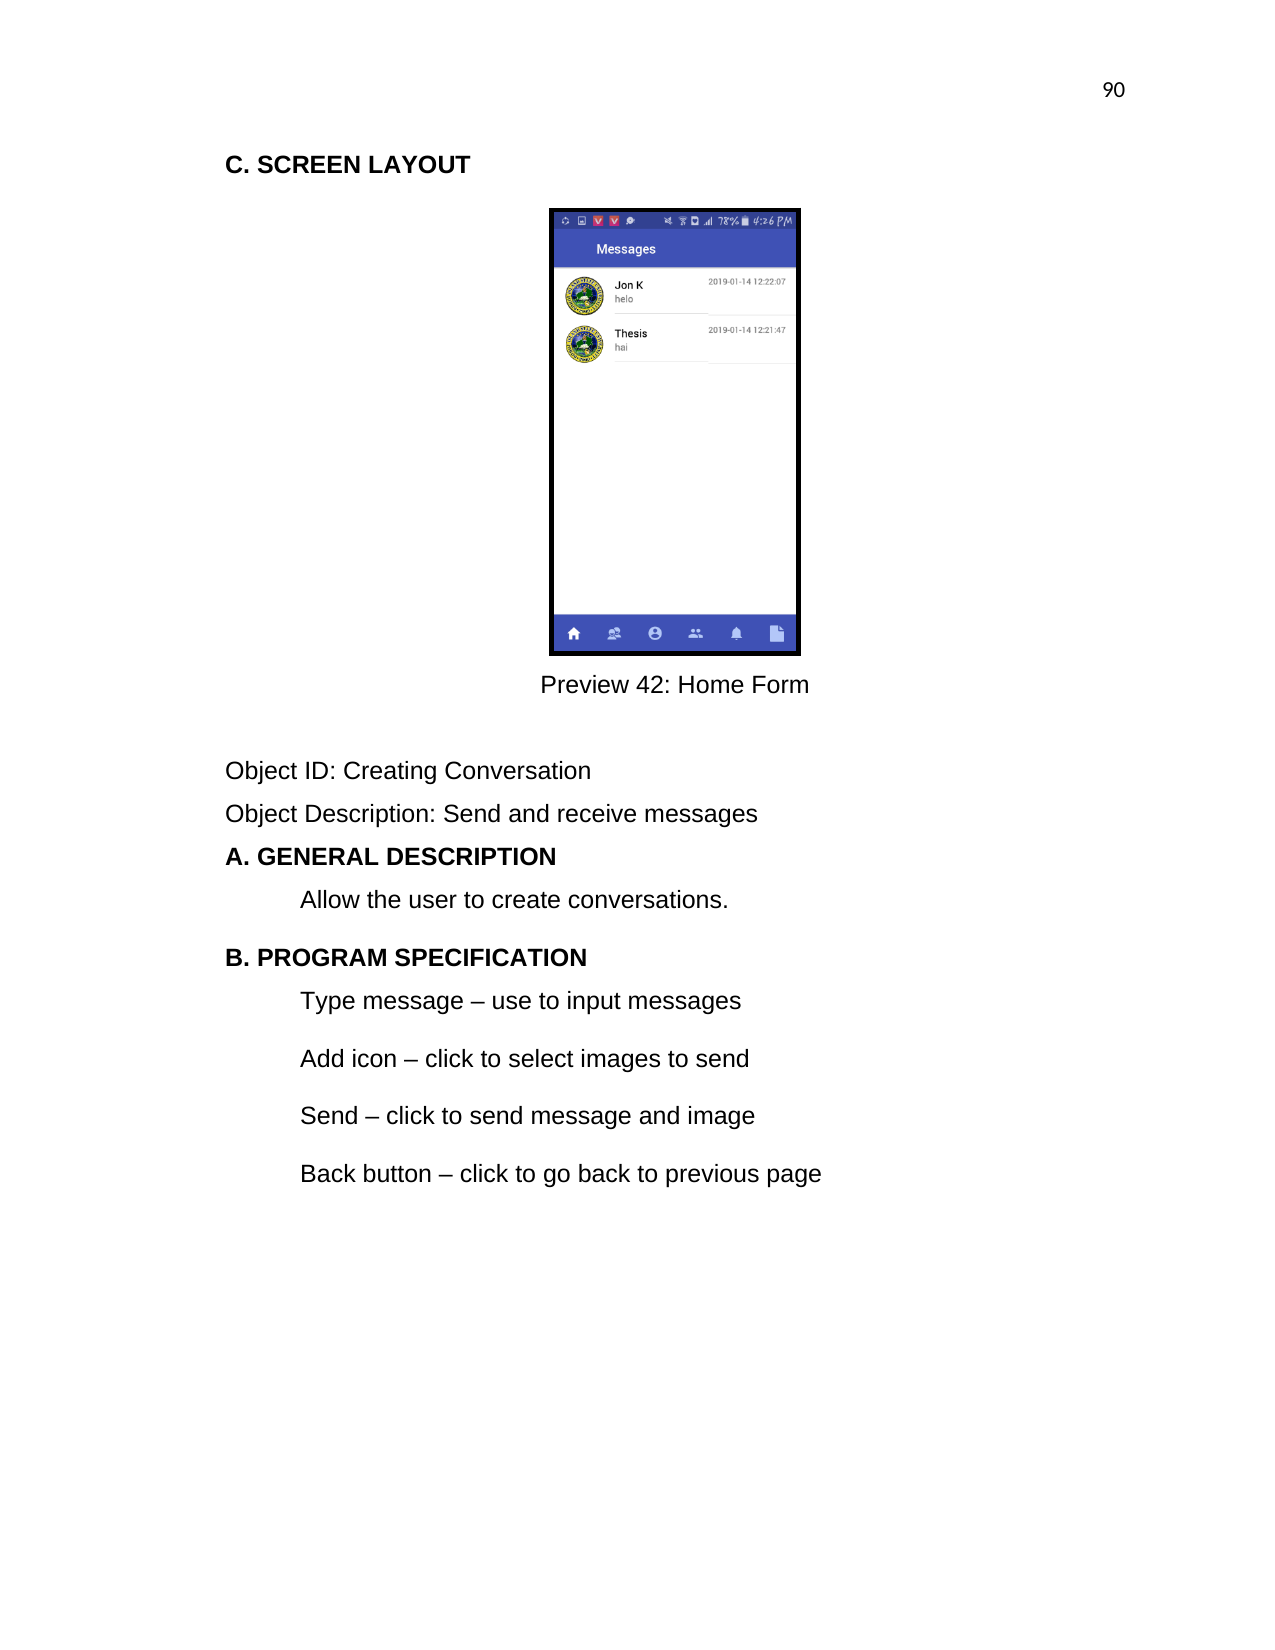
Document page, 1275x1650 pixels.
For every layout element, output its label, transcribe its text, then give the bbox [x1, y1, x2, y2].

text A. GENERAL DESCRIPTION [225, 842, 1125, 871]
picture [554, 212, 796, 651]
text Object ID: Creating Conversation [225, 756, 1125, 785]
text Preview 42: Home Form [225, 670, 1125, 699]
text Object Description: Send and receive messages [225, 799, 1125, 828]
text Type message – use to input messages [225, 986, 1125, 1015]
list Allow the user to create conversations. [300, 886, 1125, 914]
text Send – click to send message and image [225, 1101, 1125, 1130]
text Back button – click to go back to previous page [225, 1159, 1125, 1187]
text Add icon – click to select images to send [225, 1044, 1125, 1072]
text B. PROGRAM SPECIFICATION [225, 943, 1125, 972]
text C. SCREEN LAYOUT [225, 150, 1125, 179]
